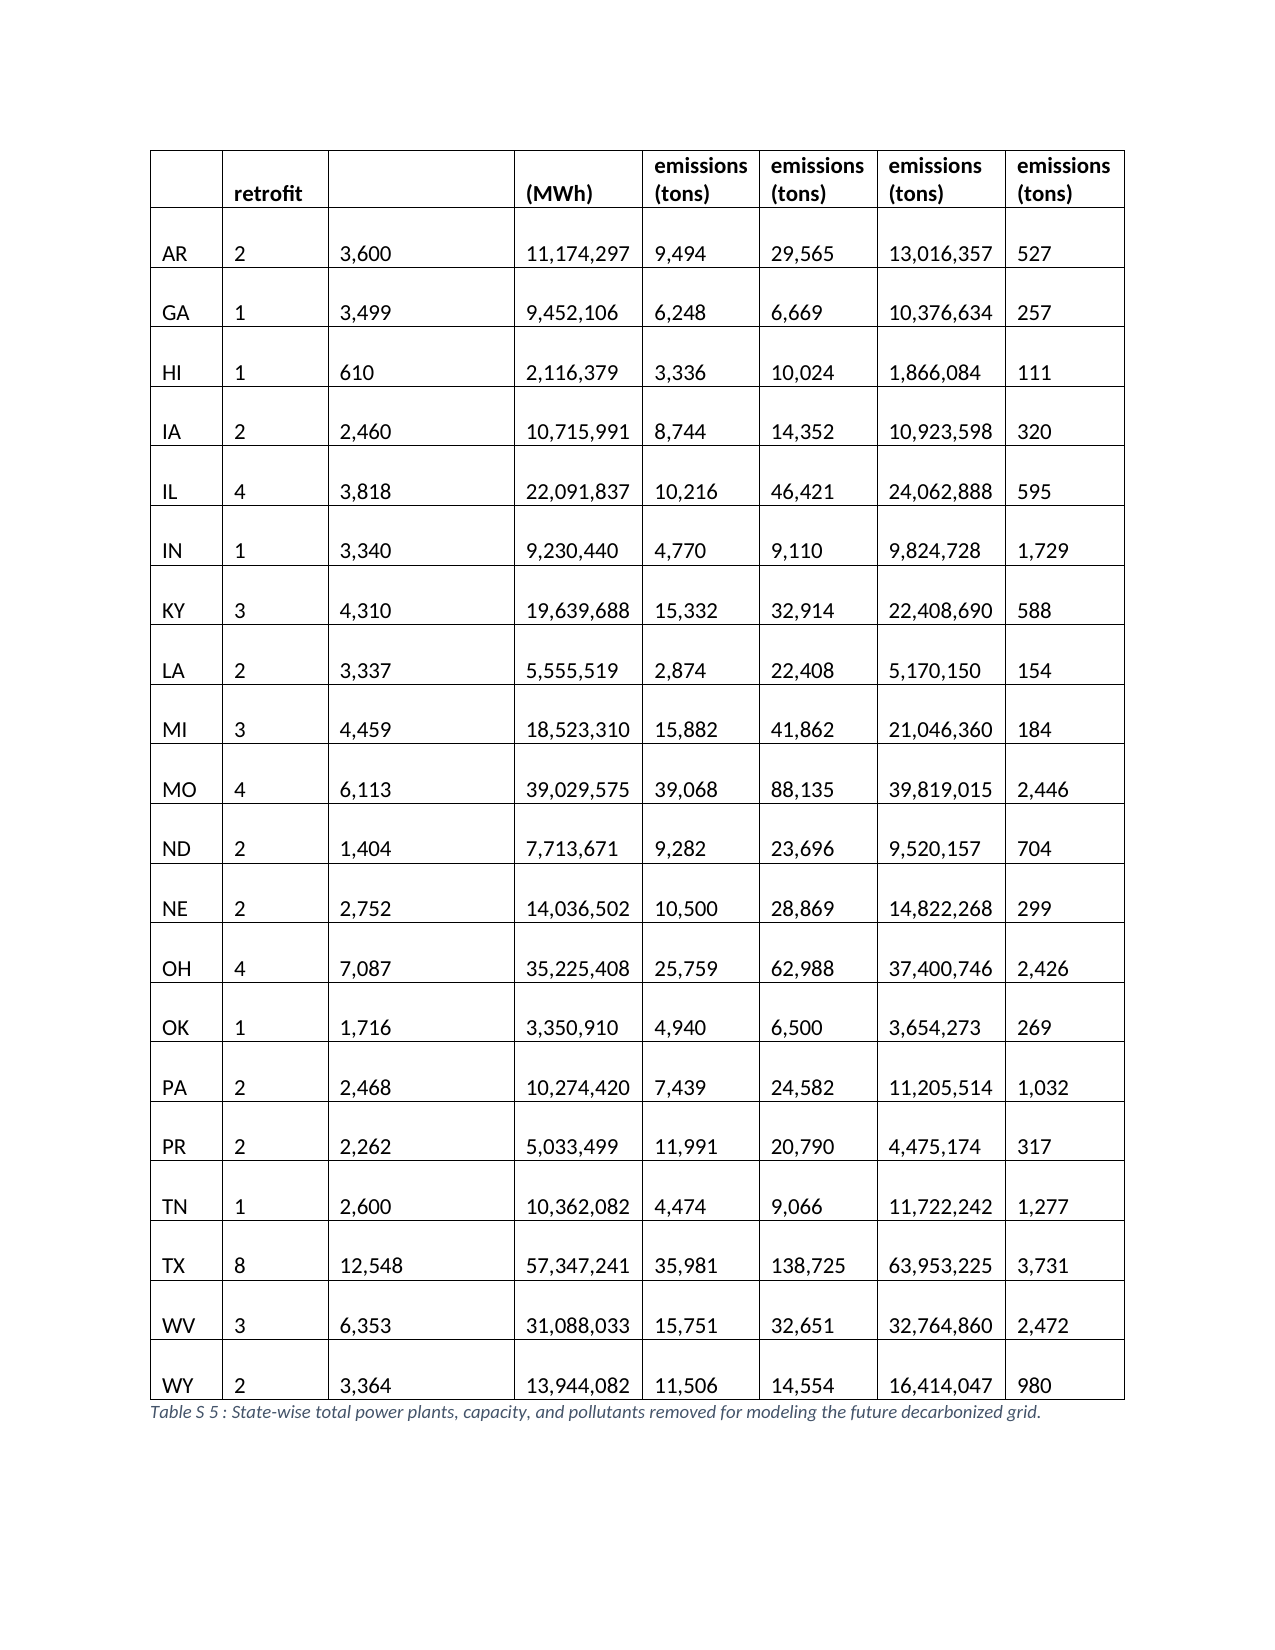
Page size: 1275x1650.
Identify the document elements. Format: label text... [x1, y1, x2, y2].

table_cell 257 [1006, 268, 1124, 326]
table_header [223, 151, 328, 207]
table_cell IL [151, 446, 222, 505]
table_cell 154 [1006, 625, 1124, 684]
table_cell 22,408,690 [878, 566, 1005, 624]
table_cell 3 [223, 1281, 328, 1339]
table_cell 2,600 [329, 1161, 514, 1220]
table_cell 138,725 [760, 1221, 877, 1279]
table_cell 37,400,746 [878, 923, 1005, 982]
table_cell 10,376,634 [878, 268, 1005, 326]
table_cell 23,696 [760, 804, 877, 862]
table_cell 15,751 [643, 1281, 759, 1339]
table_cell 299 [1006, 864, 1124, 922]
table_cell TN [151, 1161, 222, 1220]
table_cell 3,340 [329, 506, 514, 564]
table_cell 9,824,728 [878, 506, 1005, 564]
table_cell 15,882 [643, 685, 759, 743]
table_cell PR [151, 1102, 222, 1160]
table_cell 6,669 [760, 268, 877, 326]
table_cell 6,500 [760, 983, 877, 1041]
table_cell 2 [223, 804, 328, 862]
table_cell 4 [223, 923, 328, 982]
table_cell 21,046,360 [878, 685, 1005, 743]
table_cell 588 [1006, 566, 1124, 624]
table_cell 62,988 [760, 923, 877, 982]
table_cell 1 [223, 268, 328, 326]
table_cell 269 [1006, 983, 1124, 1041]
table_cell 25,759 [643, 923, 759, 982]
table_cell 28,869 [760, 864, 877, 922]
table_cell 2,752 [329, 864, 514, 922]
table_cell 57,347,241 [515, 1221, 642, 1279]
table_cell 16,414,047 [878, 1340, 1005, 1399]
table_cell WV [151, 1281, 222, 1339]
table_cell MI [151, 685, 222, 743]
table_cell 31,088,033 [515, 1281, 642, 1339]
table_cell 35,225,408 [515, 923, 642, 982]
table_cell 1,277 [1006, 1161, 1124, 1220]
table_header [760, 151, 877, 207]
table_cell 1,404 [329, 804, 514, 862]
table_cell 317 [1006, 1102, 1124, 1160]
table_cell 14,036,502 [515, 864, 642, 922]
table_cell 3 [223, 566, 328, 624]
table_cell 13,944,082 [515, 1340, 642, 1399]
table_cell 7,087 [329, 923, 514, 982]
table_cell 11,722,242 [878, 1161, 1005, 1220]
table_cell 9,494 [643, 208, 759, 267]
table_cell 10,362,082 [515, 1161, 642, 1220]
table_cell 3,654,273 [878, 983, 1005, 1041]
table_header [329, 151, 514, 207]
table_cell 4,770 [643, 506, 759, 564]
table_cell 5,170,150 [878, 625, 1005, 684]
table_cell OH [151, 923, 222, 982]
table_cell 4,459 [329, 685, 514, 743]
table_cell 2,460 [329, 387, 514, 445]
table_cell 2,472 [1006, 1281, 1124, 1339]
table_cell 980 [1006, 1340, 1124, 1399]
table_cell 15,332 [643, 566, 759, 624]
table_cell 1 [223, 327, 328, 386]
table_cell 24,062,888 [878, 446, 1005, 505]
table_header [643, 151, 759, 207]
table_cell 6,248 [643, 268, 759, 326]
table_cell 111 [1006, 327, 1124, 386]
table_cell 32,651 [760, 1281, 877, 1339]
table_cell 1,866,084 [878, 327, 1005, 386]
table_cell 5,033,499 [515, 1102, 642, 1160]
table_cell 10,923,598 [878, 387, 1005, 445]
table_cell 14,822,268 [878, 864, 1005, 922]
table_cell 8,744 [643, 387, 759, 445]
table_cell 4,940 [643, 983, 759, 1041]
table_cell 3,499 [329, 268, 514, 326]
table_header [1006, 151, 1124, 207]
table_cell IN [151, 506, 222, 564]
table_cell 2,262 [329, 1102, 514, 1160]
table_cell 24,582 [760, 1042, 877, 1101]
table_cell 2,446 [1006, 744, 1124, 803]
table_cell 11,174,297 [515, 208, 642, 267]
table_cell GA [151, 268, 222, 326]
table_cell 32,764,860 [878, 1281, 1005, 1339]
table_cell 88,135 [760, 744, 877, 803]
table_cell 46,421 [760, 446, 877, 505]
table_cell WY [151, 1340, 222, 1399]
table_cell 11,506 [643, 1340, 759, 1399]
table_cell 32,914 [760, 566, 877, 624]
table_cell 14,554 [760, 1340, 877, 1399]
table_cell 7,713,671 [515, 804, 642, 862]
table_cell TX [151, 1221, 222, 1279]
table_cell 610 [329, 327, 514, 386]
table_cell 1 [223, 506, 328, 564]
table_cell 2,116,379 [515, 327, 642, 386]
table_cell 9,230,440 [515, 506, 642, 564]
table_cell 2 [223, 864, 328, 922]
table_cell 63,953,225 [878, 1221, 1005, 1279]
table_cell 4 [223, 446, 328, 505]
table_cell 35,981 [643, 1221, 759, 1279]
table_cell 3,731 [1006, 1221, 1124, 1279]
table_cell 8 [223, 1221, 328, 1279]
table_cell 9,066 [760, 1161, 877, 1220]
table_cell 4,475,174 [878, 1102, 1005, 1160]
table_cell 6,353 [329, 1281, 514, 1339]
table_cell 1 [223, 983, 328, 1041]
table_cell 10,500 [643, 864, 759, 922]
table_cell 3,818 [329, 446, 514, 505]
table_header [878, 151, 1005, 207]
table_cell 2,874 [643, 625, 759, 684]
table_cell 39,819,015 [878, 744, 1005, 803]
table_cell 3,600 [329, 208, 514, 267]
table_cell 7,439 [643, 1042, 759, 1101]
table_cell 3,337 [329, 625, 514, 684]
table_cell 14,352 [760, 387, 877, 445]
table_cell 10,274,420 [515, 1042, 642, 1101]
table_cell 6,113 [329, 744, 514, 803]
table_cell 9,520,157 [878, 804, 1005, 862]
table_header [515, 151, 642, 207]
table_cell 4 [223, 744, 328, 803]
table_cell 2 [223, 1340, 328, 1399]
table_cell 2 [223, 625, 328, 684]
table_cell NE [151, 864, 222, 922]
table_cell 1,716 [329, 983, 514, 1041]
table_cell 22,408 [760, 625, 877, 684]
table_cell 19,639,688 [515, 566, 642, 624]
table_cell OK [151, 983, 222, 1041]
table_cell 10,715,991 [515, 387, 642, 445]
table_cell 704 [1006, 804, 1124, 862]
text Table S 5 : State-wise total power plants, capacity, and pollutants removed for modeling the future decarbonized grid. [150, 1400, 1125, 1423]
table_cell 4,474 [643, 1161, 759, 1220]
table_cell ND [151, 804, 222, 862]
table_cell MO [151, 744, 222, 803]
table_cell 4,310 [329, 566, 514, 624]
table_cell LA [151, 625, 222, 684]
table_cell 39,029,575 [515, 744, 642, 803]
table_cell PA [151, 1042, 222, 1101]
table_cell 320 [1006, 387, 1124, 445]
table_cell 2,468 [329, 1042, 514, 1101]
table_cell 9,110 [760, 506, 877, 564]
table_cell 22,091,837 [515, 446, 642, 505]
table_cell 1 [223, 1161, 328, 1220]
table_cell 184 [1006, 685, 1124, 743]
table_cell 1,032 [1006, 1042, 1124, 1101]
table_cell KY [151, 566, 222, 624]
table_cell 2 [223, 208, 328, 267]
table_cell 29,565 [760, 208, 877, 267]
table_cell 2,426 [1006, 923, 1124, 982]
table_cell 527 [1006, 208, 1124, 267]
table_cell 20,790 [760, 1102, 877, 1160]
table_cell 3,350,910 [515, 983, 642, 1041]
table_cell 3,364 [329, 1340, 514, 1399]
table_cell 10,216 [643, 446, 759, 505]
table_cell 39,068 [643, 744, 759, 803]
table_cell 13,016,357 [878, 208, 1005, 267]
table_cell 9,452,106 [515, 268, 642, 326]
table_cell HI [151, 327, 222, 386]
table_cell IA [151, 387, 222, 445]
table_cell 41,862 [760, 685, 877, 743]
table_cell 5,555,519 [515, 625, 642, 684]
table_cell 2 [223, 1102, 328, 1160]
table_cell 11,991 [643, 1102, 759, 1160]
table_cell 3,336 [643, 327, 759, 386]
table_cell 595 [1006, 446, 1124, 505]
table_cell 2 [223, 1042, 328, 1101]
table_header State [151, 151, 222, 207]
table_cell 3 [223, 685, 328, 743]
table_cell 10,024 [760, 327, 877, 386]
table_cell 9,282 [643, 804, 759, 862]
table_cell 1,729 [1006, 506, 1124, 564]
table_cell 2 [223, 387, 328, 445]
table_cell AR [151, 208, 222, 267]
table_cell 18,523,310 [515, 685, 642, 743]
table_cell 12,548 [329, 1221, 514, 1279]
table_cell 11,205,514 [878, 1042, 1005, 1101]
